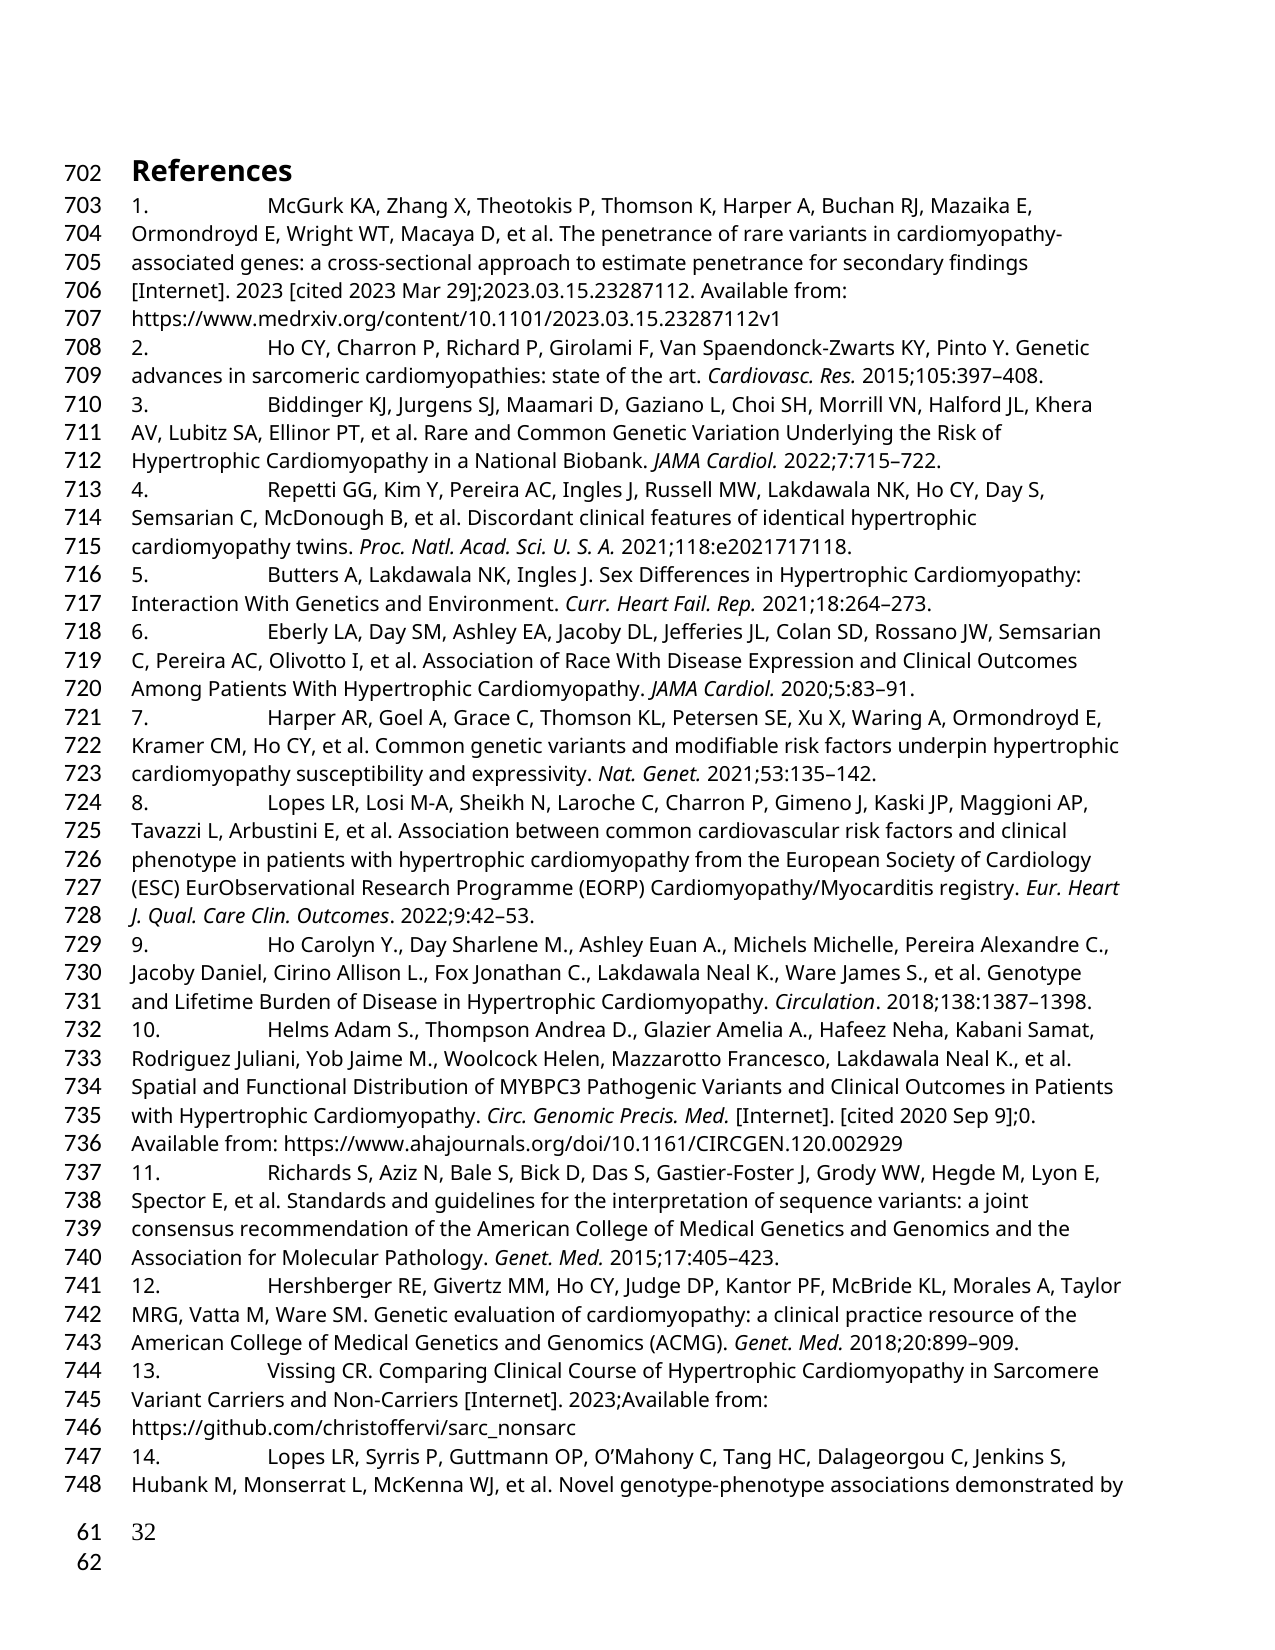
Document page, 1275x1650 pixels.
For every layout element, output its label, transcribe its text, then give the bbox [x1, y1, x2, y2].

text 11. Richards S, Aziz N, Bale S, Bick D, Das S, Gastier-Foster J, Grody WW, Hegde M, Lyon E, Spector E, et al. Standards and guidelines for the interpretation of sequence variants: a joint consensus recommendation of the American College of Medical Genetics and Genomics and the Association for Molecular Pathology. Genet. Med. 2015;17:405–423. [131, 1158, 1125, 1271]
text 8. Lopes LR, Losi M-A, Sheikh N, Laroche C, Charron P, Gimeno J, Kaski JP, Maggioni AP, Tavazzi L, Arbustini E, et al. Association between common cardiovascular risk factors and clinical phenotype in patients with hypertrophic cardiomyopathy from the European Society of Cardiology (ESC) EurObservational Research Programme (EORP) Cardiomyopathy/Myocarditis registry. Eur. Heart J. Qual. Care Clin. Outcomes. 2022;9:42–53. [131, 788, 1125, 930]
text 10. Helms Adam S., Thompson Andrea D., Glazier Amelia A., Hafeez Neha, Kabani Samat, Rodriguez Juliani, Yob Jaime M., Woolcock Helen, Mazzarotto Francesco, Lakdawala Neal K., et al. Spatial and Functional Distribution of MYBPC3 Pathogenic Variants and Clinical Outcomes in Patients with Hypertrophic Cardiomyopathy. Circ. Genomic Precis. Med. [Internet]. [cited 2020 Sep 9];0. Available from: https://www.ahajournals.org/doi/10.1161/CIRCGEN.120.002929 [131, 1015, 1125, 1158]
text 12. Hershberger RE, Givertz MM, Ho CY, Judge DP, Kantor PF, McBride KL, Morales A, Taylor MRG, Vatta M, Ware SM. Genetic evaluation of cardiomyopathy: a clinical practice resource of the American College of Medical Genetics and Genomics (ACMG). Genet. Med. 2018;20:899–909. [131, 1271, 1125, 1357]
text References [131, 150, 1125, 190]
text 2. Ho CY, Charron P, Richard P, Girolami F, Van Spaendonck-Zwarts KY, Pinto Y. Genetic advances in sarcomeric cardiomyopathies: state of the art. Cardiovasc. Res. 2015;105:397–408. [131, 333, 1125, 390]
text 13. Vissing CR. Comparing Clinical Course of Hypertrophic Cardiomyopathy in Sarcomere Variant Carriers and Non-Carriers [Internet]. 2023;Available from: https://github.com/christoffervi/sarc_nonsarc [131, 1357, 1125, 1442]
text 7. Harper AR, Goel A, Grace C, Thomson KL, Petersen SE, Xu X, Waring A, Ormondroyd E, Kramer CM, Ho CY, et al. Common genetic variants and modifiable risk factors underpin hypertrophic cardiomyopathy susceptibility and expressivity. Nat. Genet. 2021;53:135–142. [131, 703, 1125, 788]
text 1. McGurk KA, Zhang X, Theotokis P, Thomson K, Harper A, Buchan RJ, Mazaika E, Ormondroyd E, Wright WT, Macaya D, et al. The penetrance of rare variants in cardiomyopathy-associated genes: a cross-sectional approach to estimate penetrance for secondary findings [Internet]. 2023 [cited 2023 Mar 29];2023.03.15.23287112. Available from: https://www.medrxiv.org/content/10.1101/2023.03.15.23287112v1 [131, 190, 1125, 333]
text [131, 1442, 1125, 1499]
text 6. Eberly LA, Day SM, Ashley EA, Jacoby DL, Jefferies JL, Colan SD, Rossano JW, Semsarian C, Pereira AC, Olivotto I, et al. Association of Race With Disease Expression and Clinical Outcomes Among Patients With Hypertrophic Cardiomyopathy. JAMA Cardiol. 2020;5:83–91. [131, 617, 1125, 703]
text 5. Butters A, Lakdawala NK, Ingles J. Sex Differences in Hypertrophic Cardiomyopathy: Interaction With Genetics and Environment. Curr. Heart Fail. Rep. 2021;18:264–273. [131, 560, 1125, 617]
text 4. Repetti GG, Kim Y, Pereira AC, Ingles J, Russell MW, Lakdawala NK, Ho CY, Day S, Semsarian C, McDonough B, et al. Discordant clinical features of identical hypertrophic cardiomyopathy twins. Proc. Natl. Acad. Sci. U. S. A. 2021;118:e2021717118. [131, 475, 1125, 560]
text 3. Biddinger KJ, Jurgens SJ, Maamari D, Gaziano L, Choi SH, Morrill VN, Halford JL, Khera AV, Lubitz SA, Ellinor PT, et al. Rare and Common Genetic Variation Underlying the Risk of Hypertrophic Cardiomyopathy in a National Biobank. JAMA Cardiol. 2022;7:715–722. [131, 390, 1125, 475]
text 9. Ho Carolyn Y., Day Sharlene M., Ashley Euan A., Michels Michelle, Pereira Alexandre C., Jacoby Daniel, Cirino Allison L., Fox Jonathan C., Lakdawala Neal K., Ware James S., et al. Genotype and Lifetime Burden of Disease in Hypertrophic Cardiomyopathy. Circulation. 2018;138:1387–1398. [131, 930, 1125, 1015]
